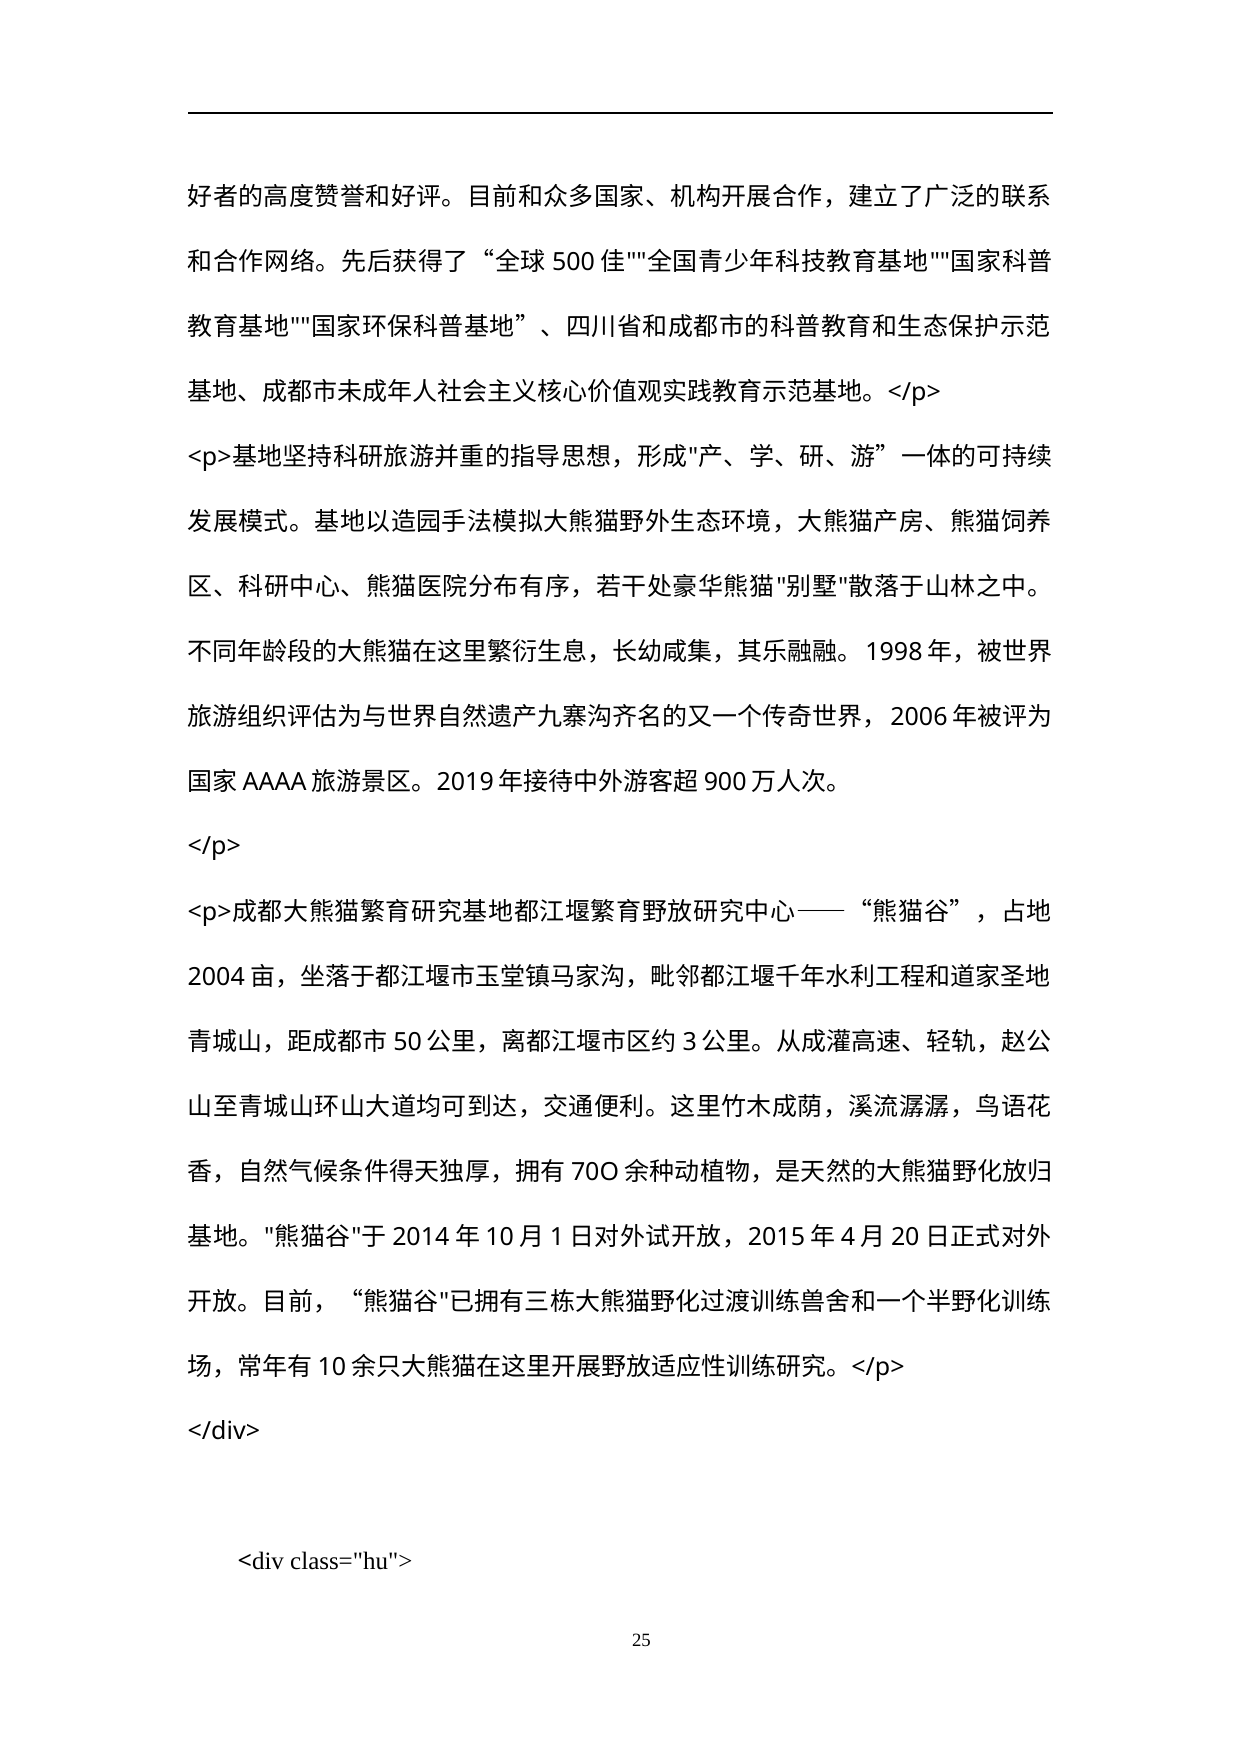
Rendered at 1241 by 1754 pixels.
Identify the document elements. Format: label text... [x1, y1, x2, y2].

text <p>基地坚持科研旅游并重的指导思想，形成"产、学、研、游”一体的可持续发展模式。基地以造园手法模拟大熊猫野外生态环境，大熊猫产房、熊猫饲养区、科研中心、熊猫医院分布有序，若干处豪华熊猫"别墅"散落于山林之中。不同年龄段的大熊猫在这里繁衍生息，长幼咸集，其乐融融。1998年，被世界旅游组织评估为与世界自然遗产九寨沟齐名的又一个传奇世界，2006年被评为国家AAAA旅游景区。2019年接待中外游客超900万人次。 [187, 422, 1053, 812]
text </p> [187, 812, 1053, 877]
text </div> [187, 1397, 1053, 1462]
text <p>成都大熊猫繁育研究基地都江堰繁育野放研究中心——“熊猫谷”，占地2004亩，坐落于都江堰市玉堂镇马家沟，毗邻都江堰千年水利工程和道家圣地青城山，距成都市50公里，离都江堰市区约3公里。从成灌高速、轻轨，赵公山至青城山环山大道均可到达，交通便利。这里竹木成荫，溪流潺潺，鸟语花香，自然气候条件得天独厚，拥有70O余种动植物，是天然的大熊猫野化放归基地。"熊猫谷"于2014年10月1日对外试开放，2015年4月20日正式对外开放。目前，“熊猫谷"已拥有三栋大熊猫野化过渡训练兽舍和一个半野化训练场，常年有10余只大熊猫在这里开展野放适应性训练研究。</p> [187, 877, 1053, 1397]
text <div class="hu"> [187, 1527, 1053, 1592]
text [187, 162, 1053, 422]
